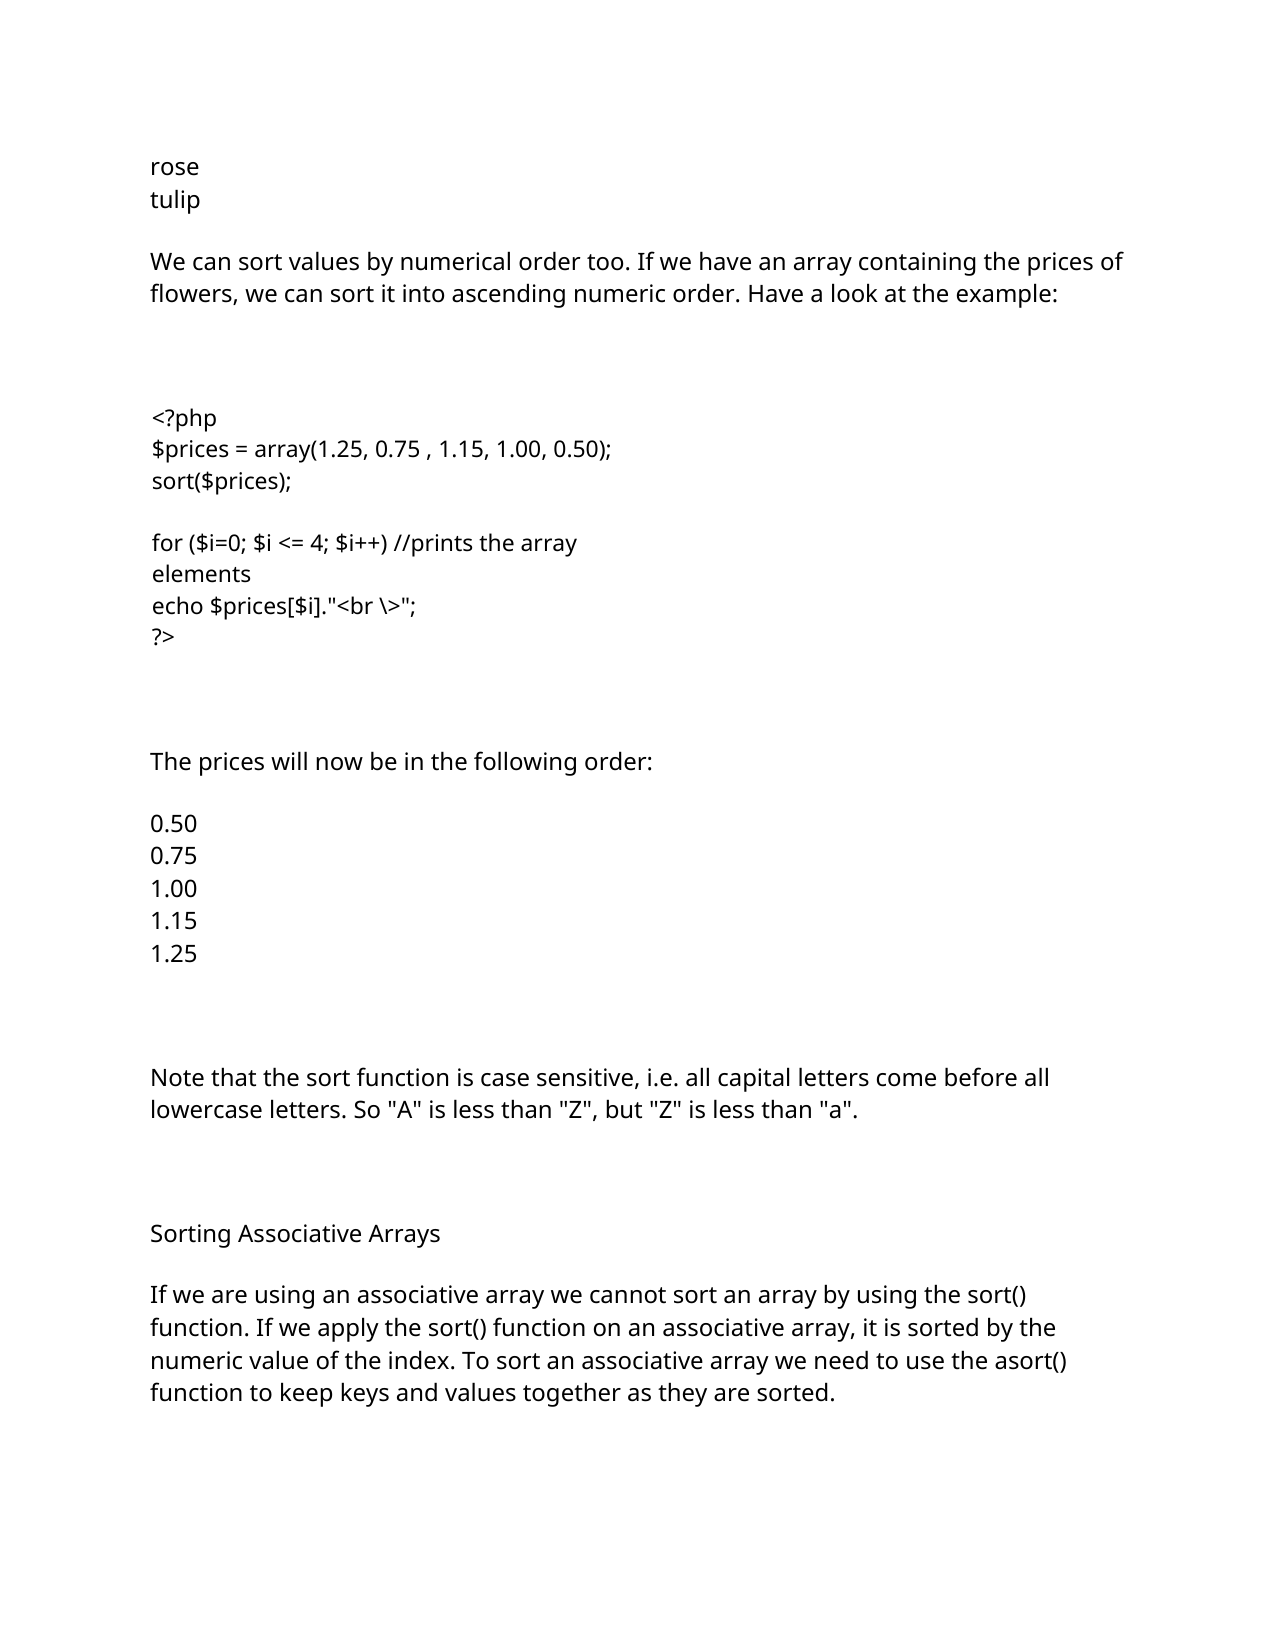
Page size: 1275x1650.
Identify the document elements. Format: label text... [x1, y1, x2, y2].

text If we are using an associative array we cannot sort an array by using the sort() function. If we apply the sort() function on an associative array, it is sorted by the numeric value of the index. To sort an associative array we need to use the asort() function to keep keys and values together as they are sorted. [150, 1278, 1125, 1409]
text 0.50 0.75 1.00 1.15 1.25 [150, 806, 1125, 969]
table_header <?php $prices = array(1.25, 0.75 , 1.15, 1.00, 0.50); sort($prices); for ($i=0; $i <= 4; $i++) //prints the array elements echo $prices[$i]."<br \>"; ?> [150, 401, 683, 654]
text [150, 150, 1125, 215]
text The prices will now be in the following order: [150, 744, 1125, 777]
text Note that the sort function is case sensitive, i.e. all capital letters come before all lowercase letters. So "A" is less than "Z", but "Z" is less than "a". [150, 1060, 1125, 1126]
text Sorting Associative Arrays [150, 1216, 1125, 1249]
text We can sort values by numerical order too. If we have an array containing the prices of flowers, we can sort it into ascending numeric order. Have a look at the example: [150, 244, 1125, 309]
